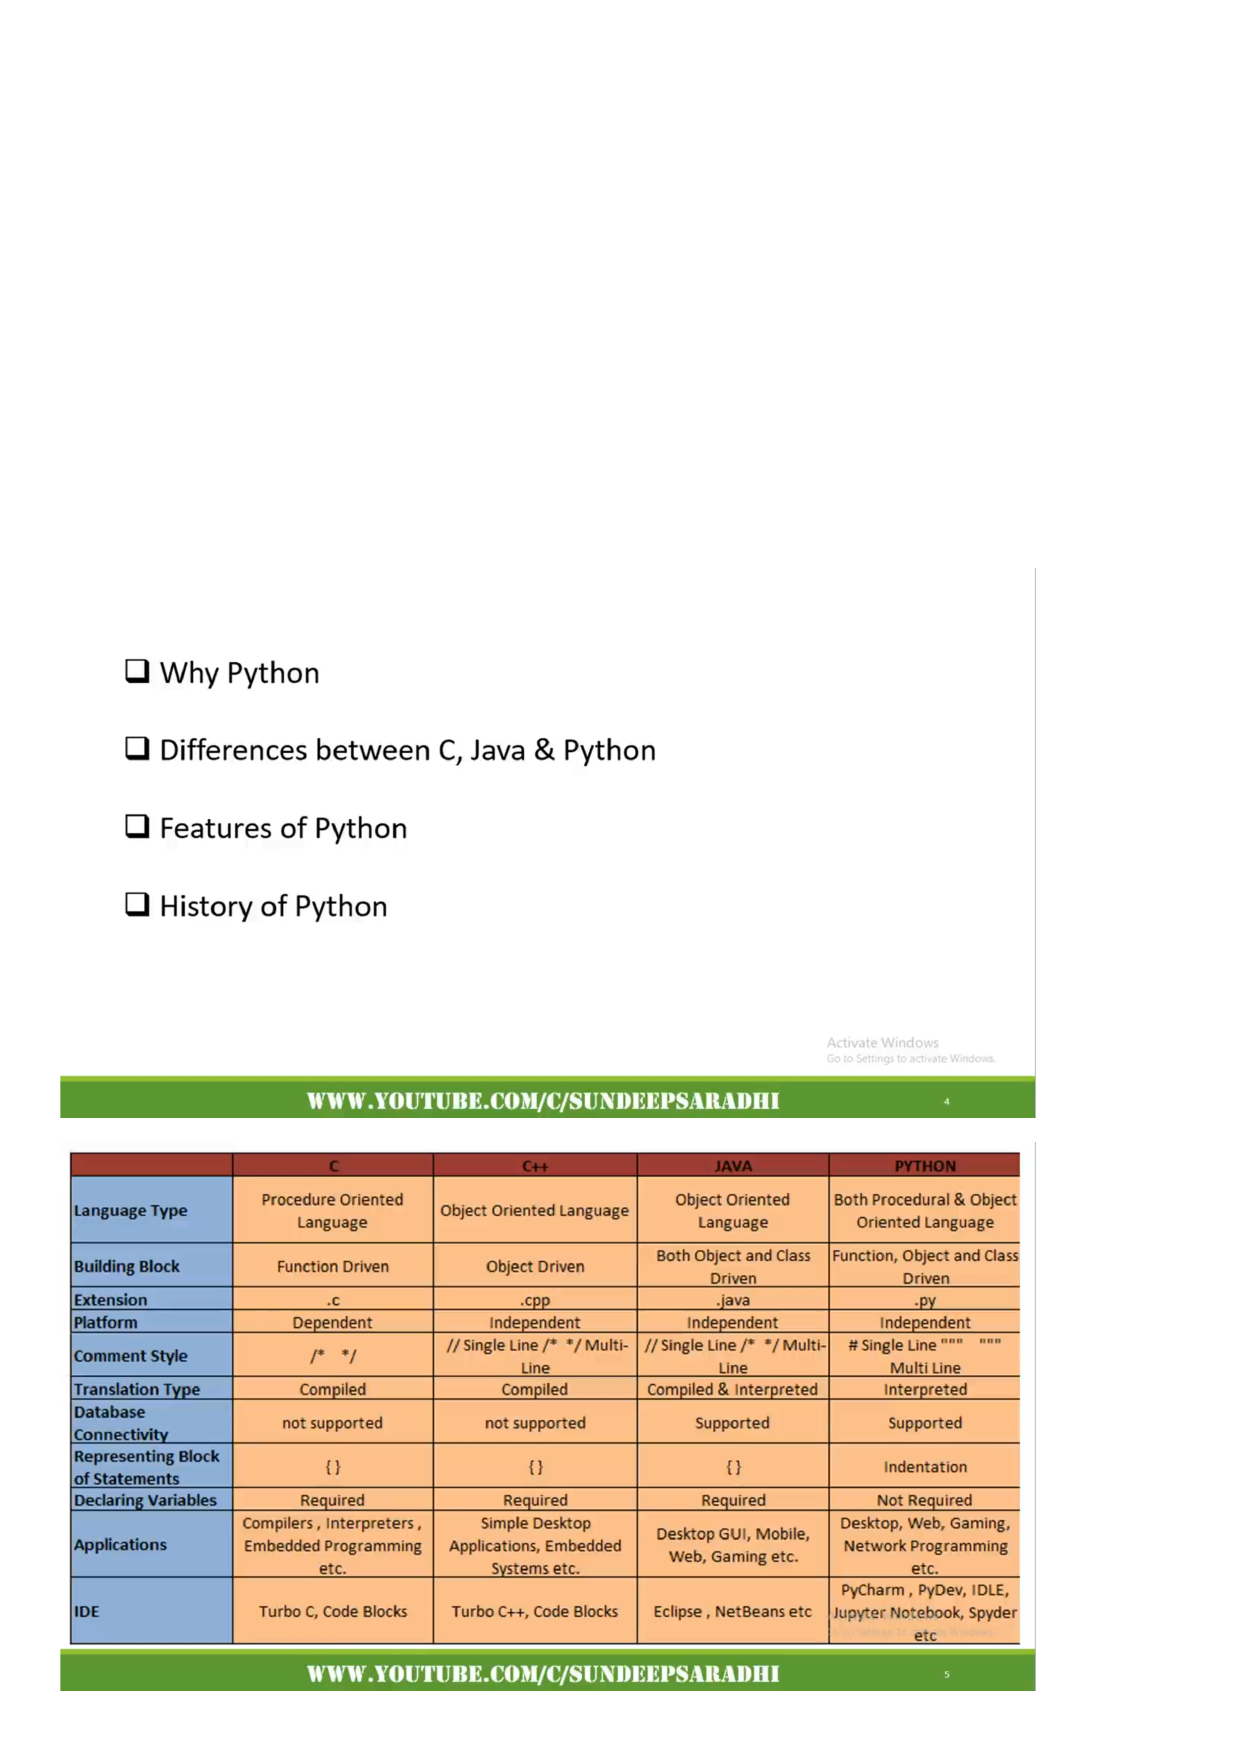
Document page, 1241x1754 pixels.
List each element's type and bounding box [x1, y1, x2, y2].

picture [60, 1142, 1036, 1691]
picture [60, 568, 1036, 1118]
